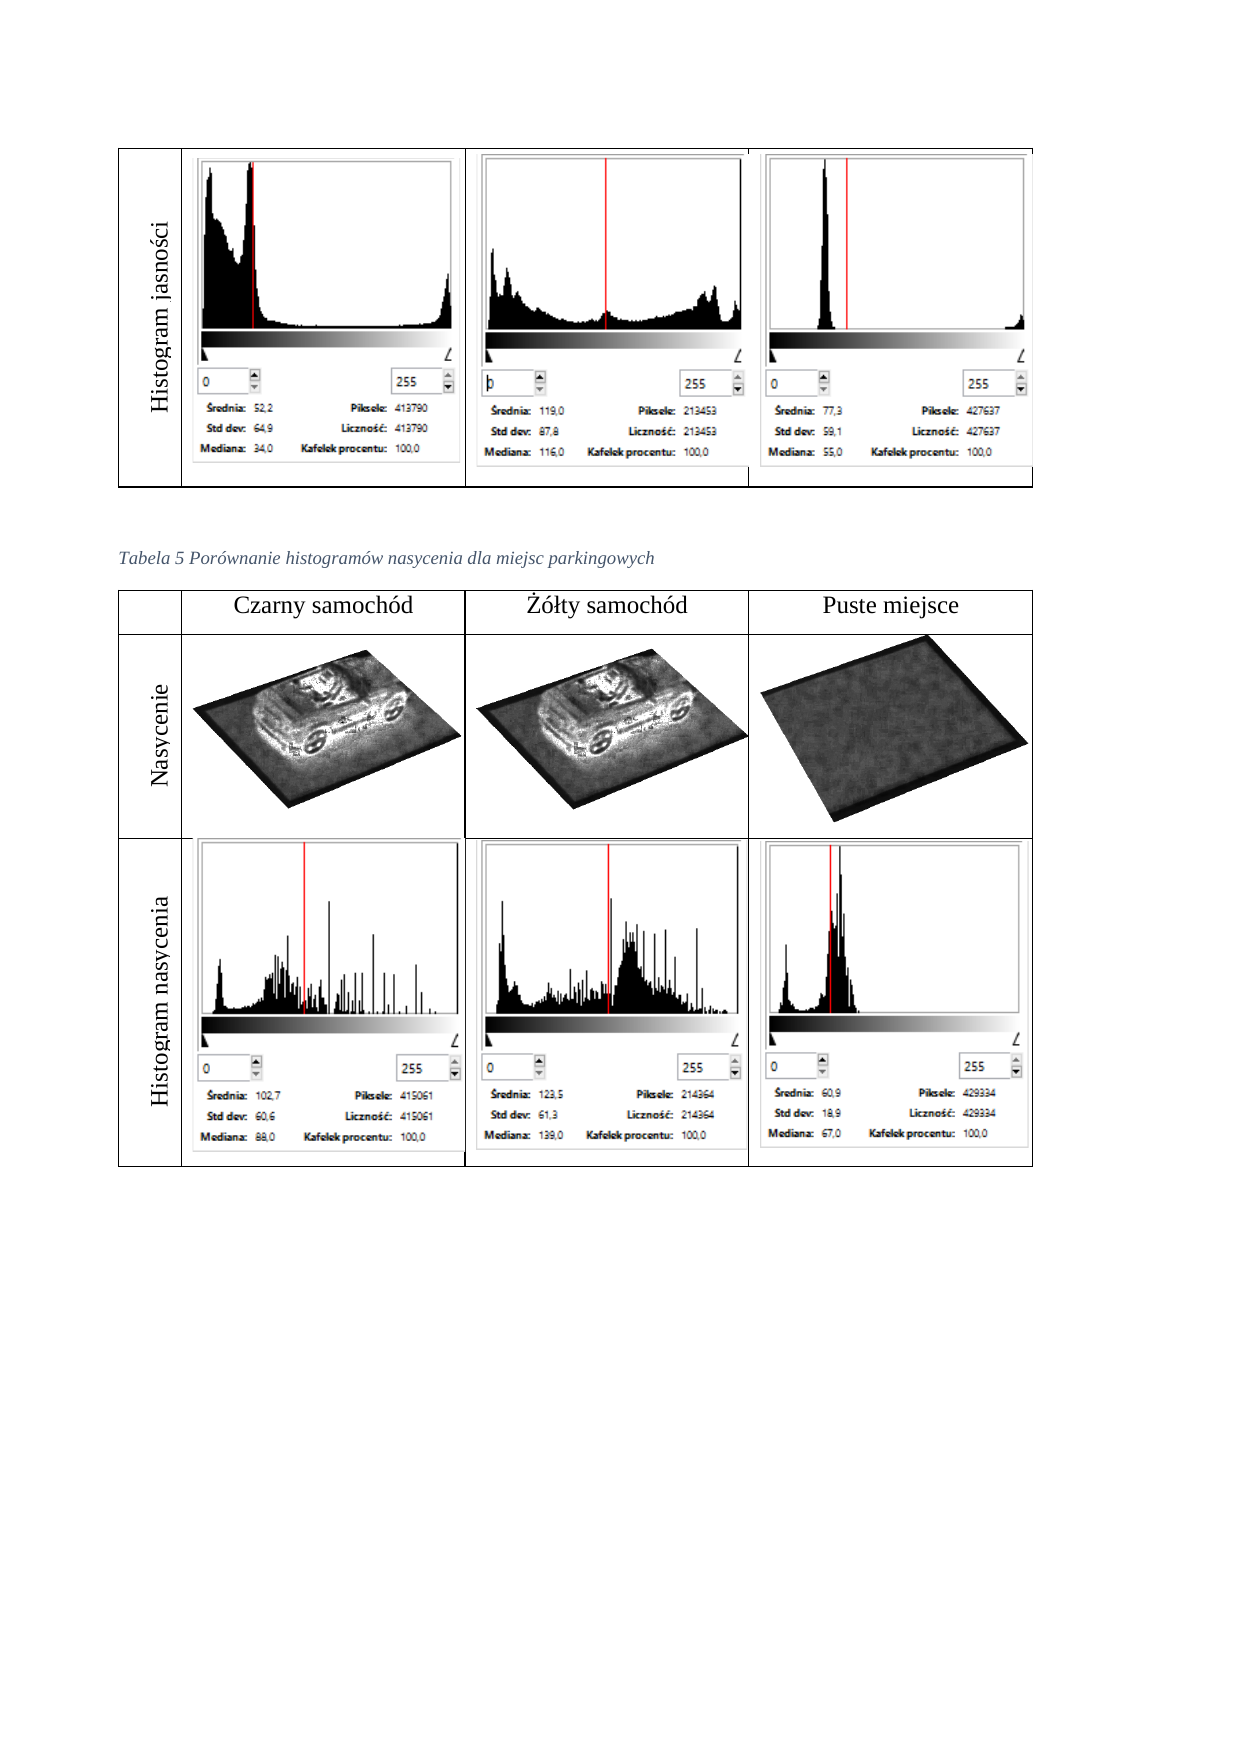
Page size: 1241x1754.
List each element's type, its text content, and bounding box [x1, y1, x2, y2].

table_header Puste miejsce [749, 591, 1032, 634]
picture [192, 648, 462, 809]
picture [476, 647, 749, 810]
picture [476, 840, 748, 1150]
table_cell Histogram nasycenia [119, 839, 181, 1166]
table_cell [182, 149, 465, 486]
picture [760, 154, 1033, 467]
table_cell Nasycenie [119, 635, 181, 837]
table_cell [466, 149, 748, 486]
table_cell [182, 635, 464, 837]
table_cell [749, 635, 1032, 837]
table_header [119, 591, 181, 634]
picture [192, 158, 461, 463]
table_header Żółty samochód [466, 591, 748, 634]
picture [760, 634, 1029, 824]
picture [760, 841, 1029, 1148]
table_cell [182, 839, 464, 1166]
table_header Czarny samochód [182, 591, 464, 634]
table_cell Histogram jasności [119, 149, 181, 486]
table_cell [466, 635, 748, 837]
table_cell [466, 839, 748, 1166]
picture [476, 154, 749, 467]
picture [192, 838, 466, 1152]
text Tabela Porównanie histogramów nasycenia dla miejsc parkingowych [118, 547, 1033, 569]
table_cell [749, 839, 1032, 1166]
table_cell [749, 149, 1032, 486]
